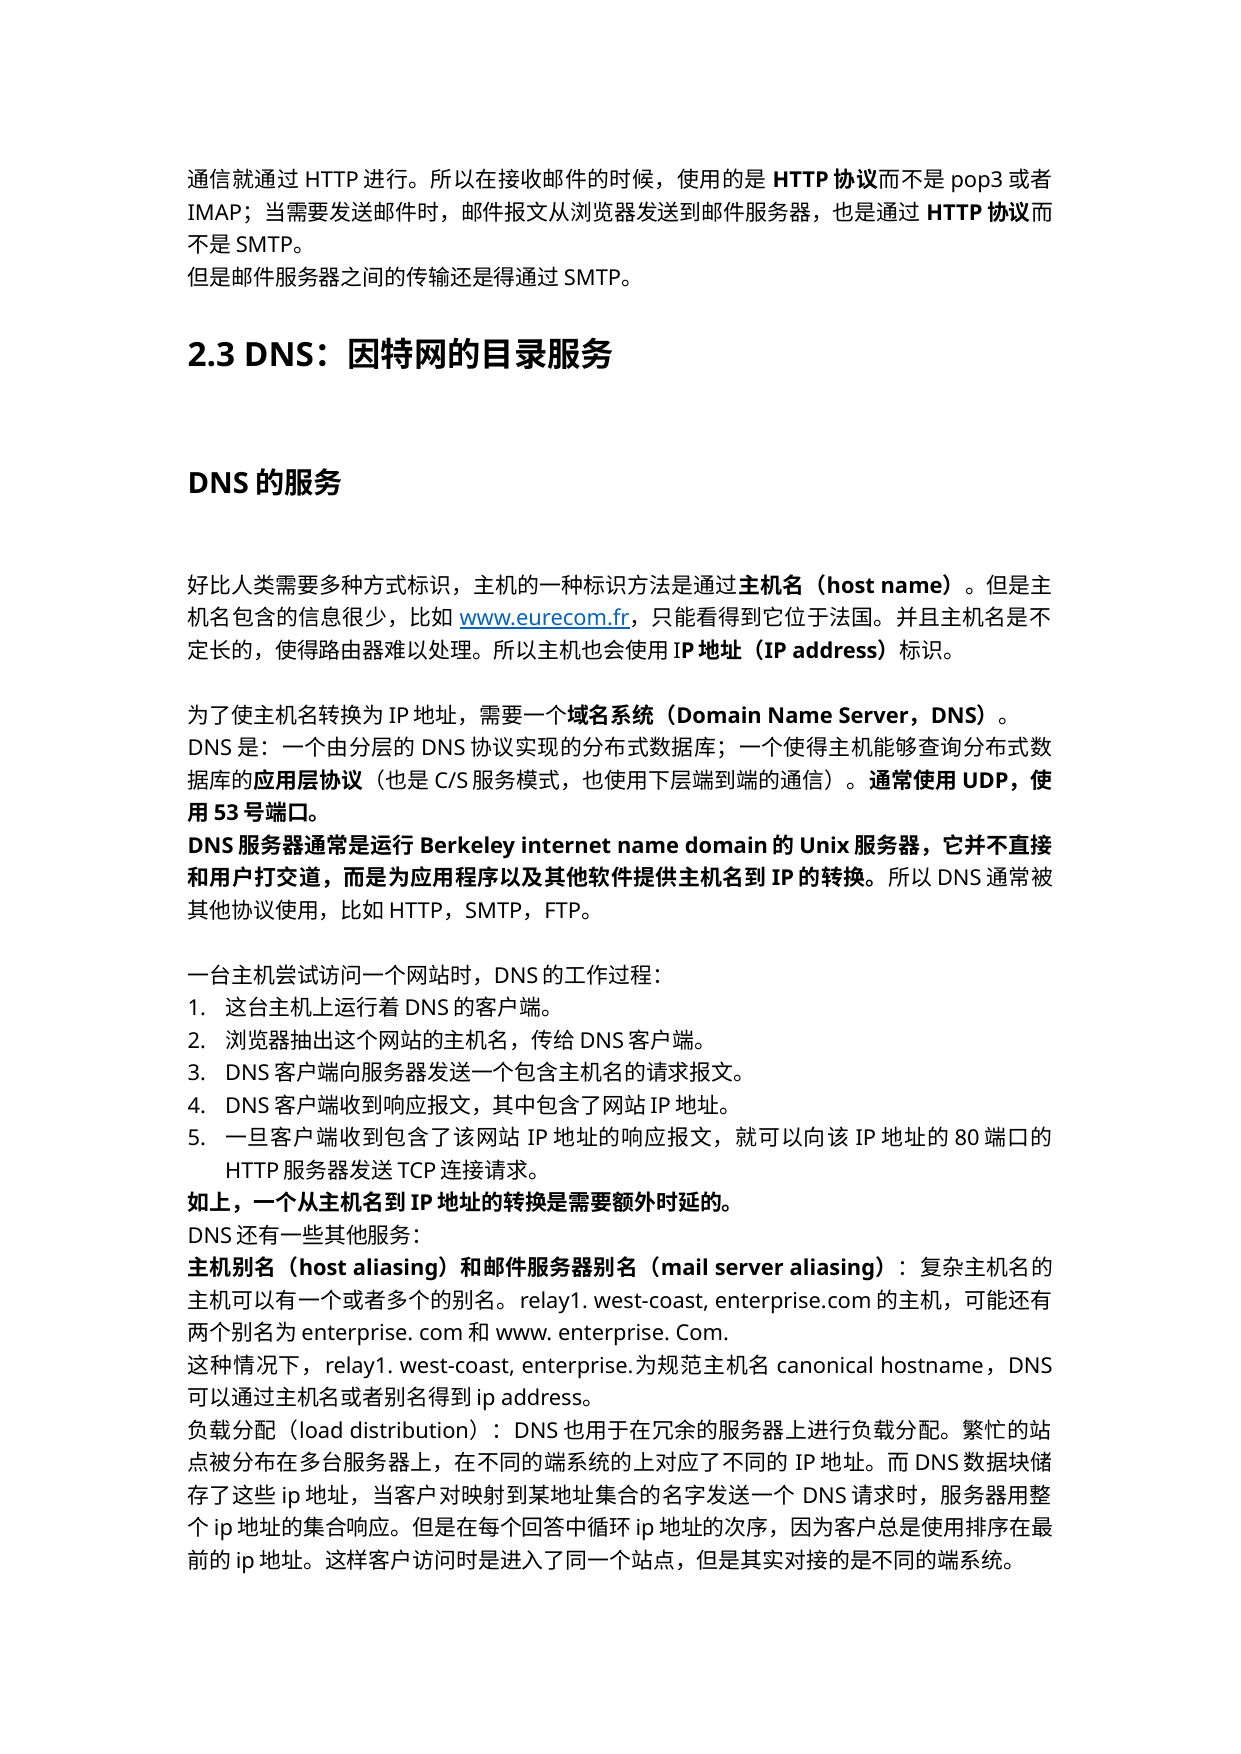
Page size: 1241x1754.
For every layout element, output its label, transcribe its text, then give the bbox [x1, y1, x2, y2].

text 负载分配（load distribution）：DNS也用于在冗余的服务器上进行负载分配。繁忙的站点被分布在多台服务器上，在不同的端系统的上对应了不同的IP地址。而DNS数据块储存了这些ip地址，当客户对映射到某地址集合的名字发送一个DNS请求时，服务器用整个ip地址的集合响应。但是在每个回答中循环ip地址的次序，因为客户总是使用排序在最前的ip地址。这样客户访问时是进入了同一个站点，但是其实对接的是不同的端系统。 [187, 1412, 1053, 1575]
text DNS是：一个由分层的DNS协议实现的分布式数据库；一个使得主机能够查询分布式数据库的应用层协议（也是C/S服务模式，也使用下层端到端的通信）。通常使用UDP，使用53号端口。 [187, 730, 1053, 827]
list DNS客户端向服务器发送一个包含主机名的请求报文。 [187, 1055, 1053, 1087]
text DNS还有一些其他服务： [187, 1217, 1053, 1250]
list DNS客户端收到响应报文，其中包含了网站IP地址。 [187, 1087, 1053, 1120]
list 一旦客户端收到包含了该网站IP地址的响应报文，就可以向该IP地址的80端口的HTTP服务器发送TCP连接请求。 [187, 1120, 1053, 1185]
list 这台主机上运行着DNS的客户端。 [187, 990, 1053, 1022]
text 好比人类需要多种方式标识，主机的一种标识方法是通过主机名（host name）。但是主机名包含的信息很少，比如www.eurecom.fr，只能看得到它位于法国。并且主机名是不定长的，使得路由器难以处理。所以主机也会使用IP地址（IP address）标识。 [187, 567, 1053, 665]
subtitle 2.3 DNS：因特网的目录服务 [187, 319, 1053, 384]
text DNS服务器通常是运行Berkeley internet name domain的Unix服务器，它并不直接和用户打交道，而是为应用程序以及其他软件提供主机名到IP的转换。所以DNS通常被其他协议使用，比如HTTP，SMTP，FTP。 [187, 827, 1053, 925]
text 但是邮件服务器之间的传输还是得通过SMTP。 [187, 259, 1053, 292]
text 如上，一个从主机名到IP地址的转换是需要额外时延的。 [187, 1185, 1053, 1217]
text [187, 162, 1053, 259]
list 浏览器抽出这个网站的主机名，传给DNS客户端。 [187, 1022, 1053, 1055]
text 一台主机尝试访问一个网站时，DNS的工作过程： [187, 957, 1053, 990]
text 为了使主机名转换为IP地址，需要一个域名系统（Domain Name Server，DNS）。 [187, 697, 1053, 730]
text 主机别名（host aliasing）和邮件服务器别名（mail server aliasing）：复杂主机名的主机可以有一个或者多个的别名。relay1. west-coast, enterprise.com的主机，可能还有两个别名为enter­prise. com 和 www. enterprise. Com. [187, 1250, 1053, 1347]
subtitle DNS的服务 [187, 448, 1053, 513]
text 这种情况下，relay1. west-coast, enterprise.为规范主机名canonical hostname，DNS可以通过主机名或者别名得到ip address。 [187, 1347, 1053, 1412]
